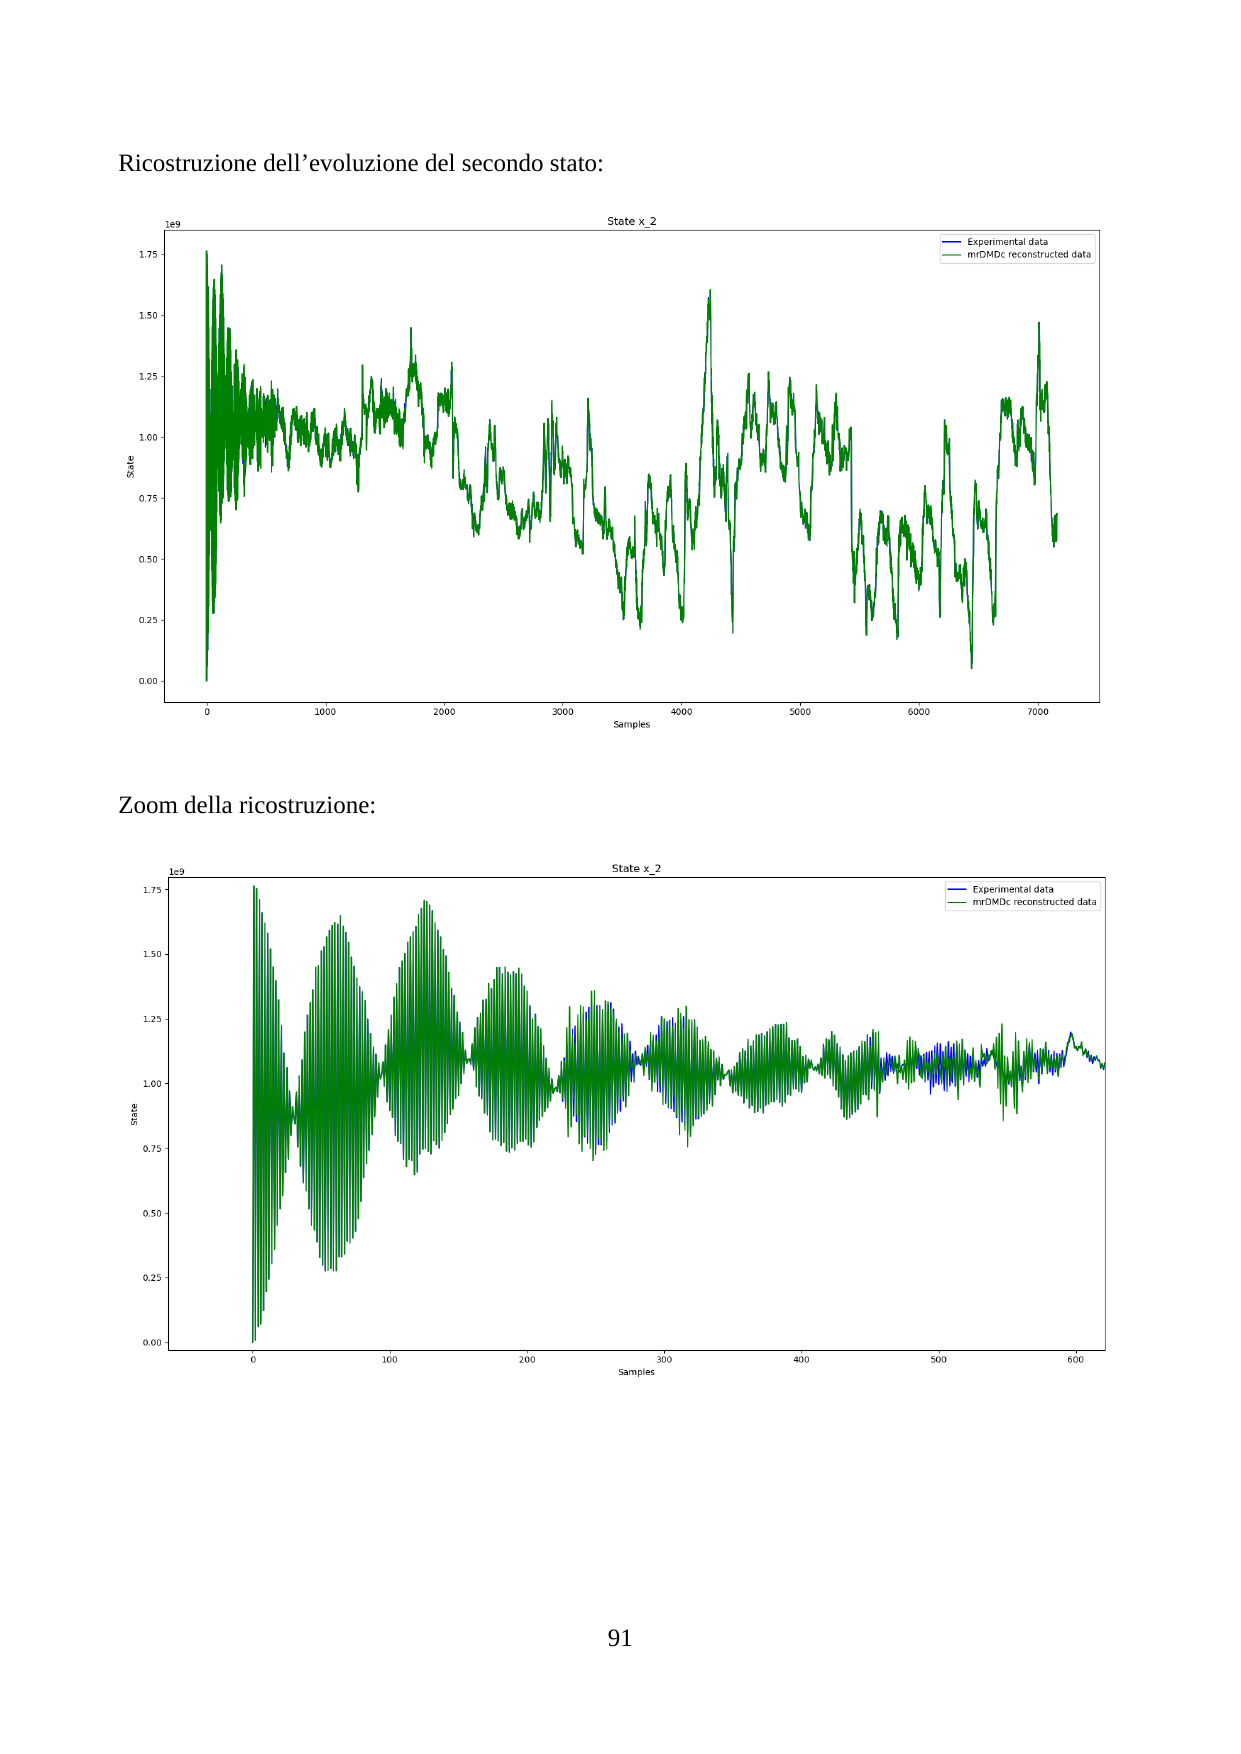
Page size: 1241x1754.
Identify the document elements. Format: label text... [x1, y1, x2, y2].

text Zoom della ricostruzione: [118, 791, 1122, 819]
text Ricostruzione dell’evoluzione del secondo stato: [118, 148, 1122, 176]
picture [118, 848, 1123, 1385]
picture [118, 205, 1123, 734]
